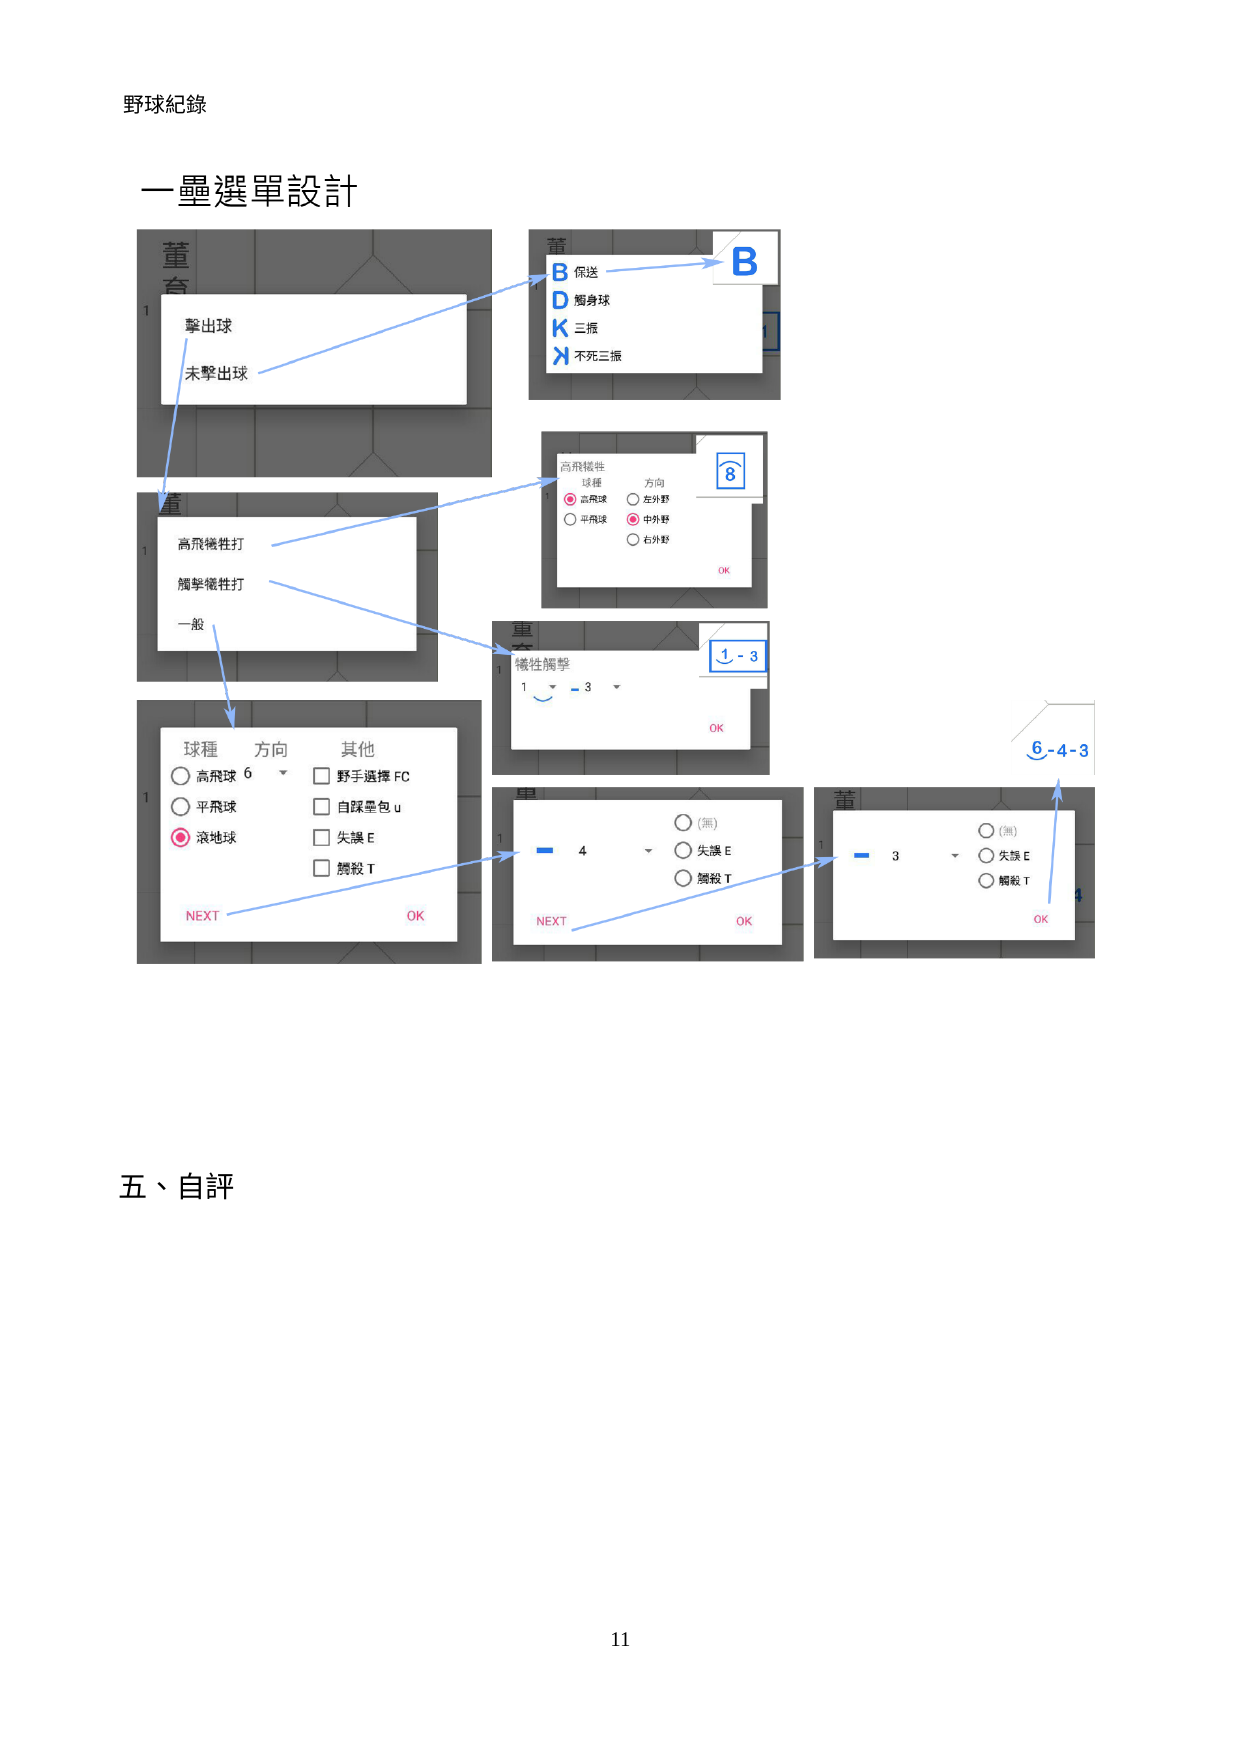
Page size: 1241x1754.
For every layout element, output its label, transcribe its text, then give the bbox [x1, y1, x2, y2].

picture [118, 148, 1122, 996]
text 五、自評 [118, 1163, 1122, 1205]
